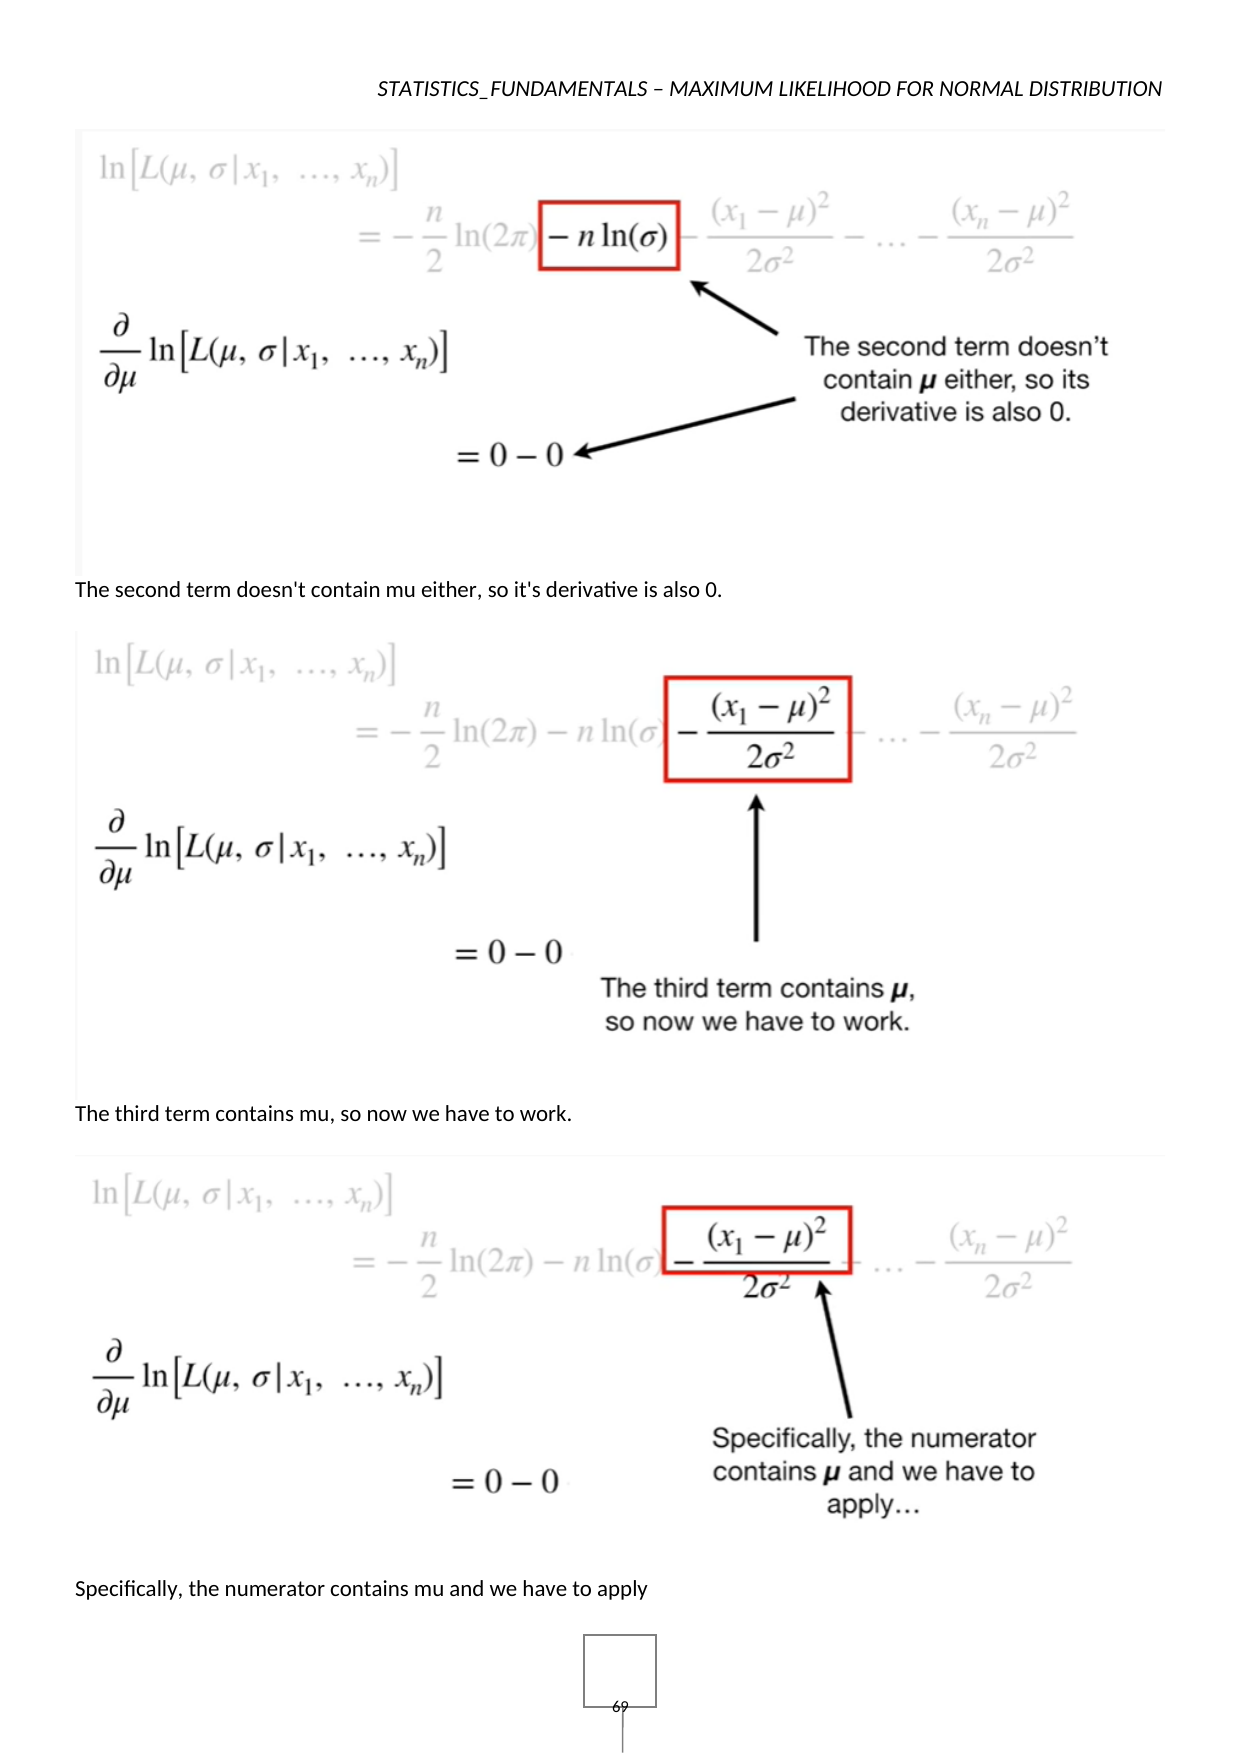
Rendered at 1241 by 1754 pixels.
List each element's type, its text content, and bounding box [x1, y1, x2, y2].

text The third term contains mu, so now we have to work. [75, 1100, 1165, 1127]
picture [75, 129, 1166, 576]
text The second term doesn't contain mu either, so it's derivative is also 0. [75, 576, 1165, 604]
picture [75, 1155, 1166, 1575]
text Specifically, the numerator contains mu and we have to apply [75, 1575, 1165, 1602]
picture [75, 631, 1166, 1100]
